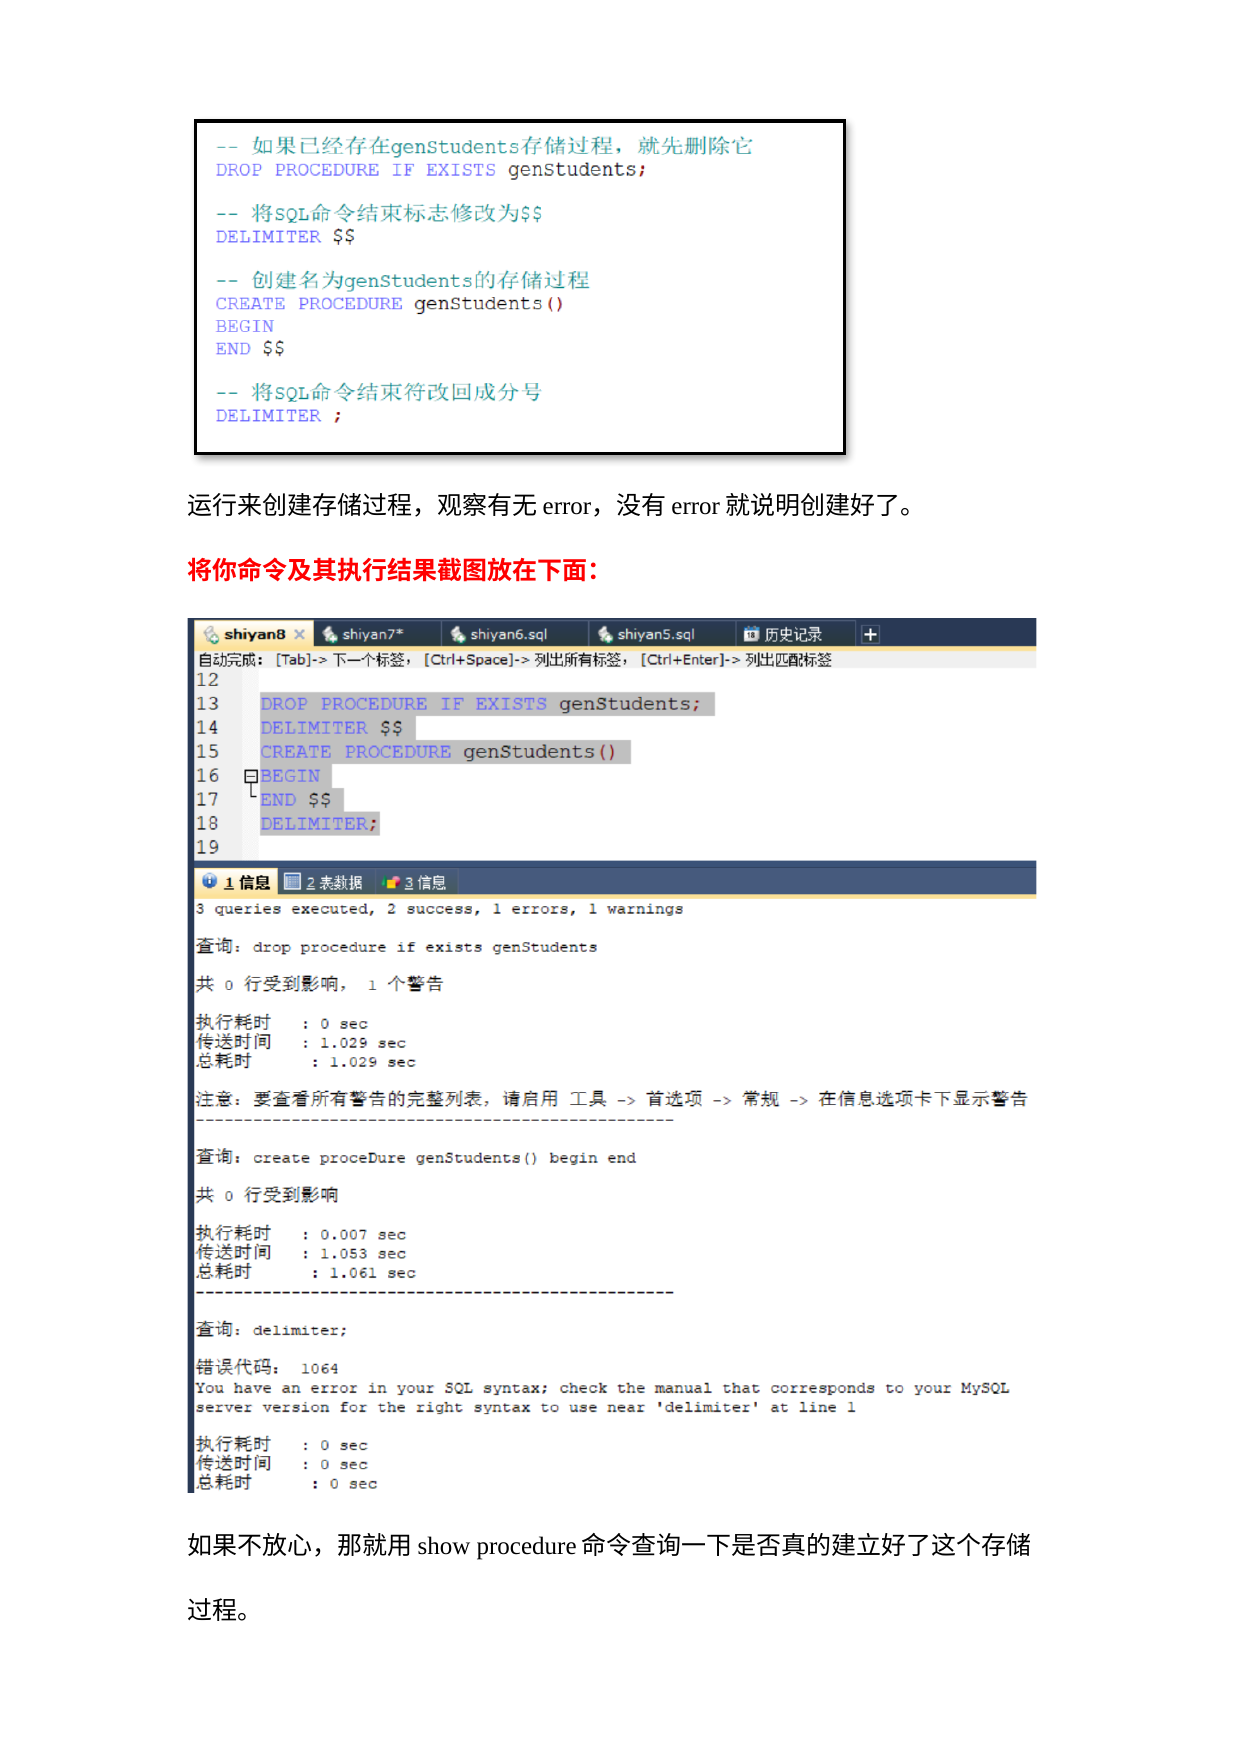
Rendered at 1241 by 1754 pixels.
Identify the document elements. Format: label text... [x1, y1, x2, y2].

picture [187, 618, 1037, 1493]
text 如果不放心，那就用show procedure命令查询一下是否真的建立好了这个存储过程。 [187, 1511, 1053, 1641]
text 将你命令及其执行结果截图放在下面： [187, 536, 1053, 601]
text 运行来创建存储过程，观察有无error，没有error就说明创建好了。 [187, 471, 1053, 536]
picture [197, 123, 843, 452]
